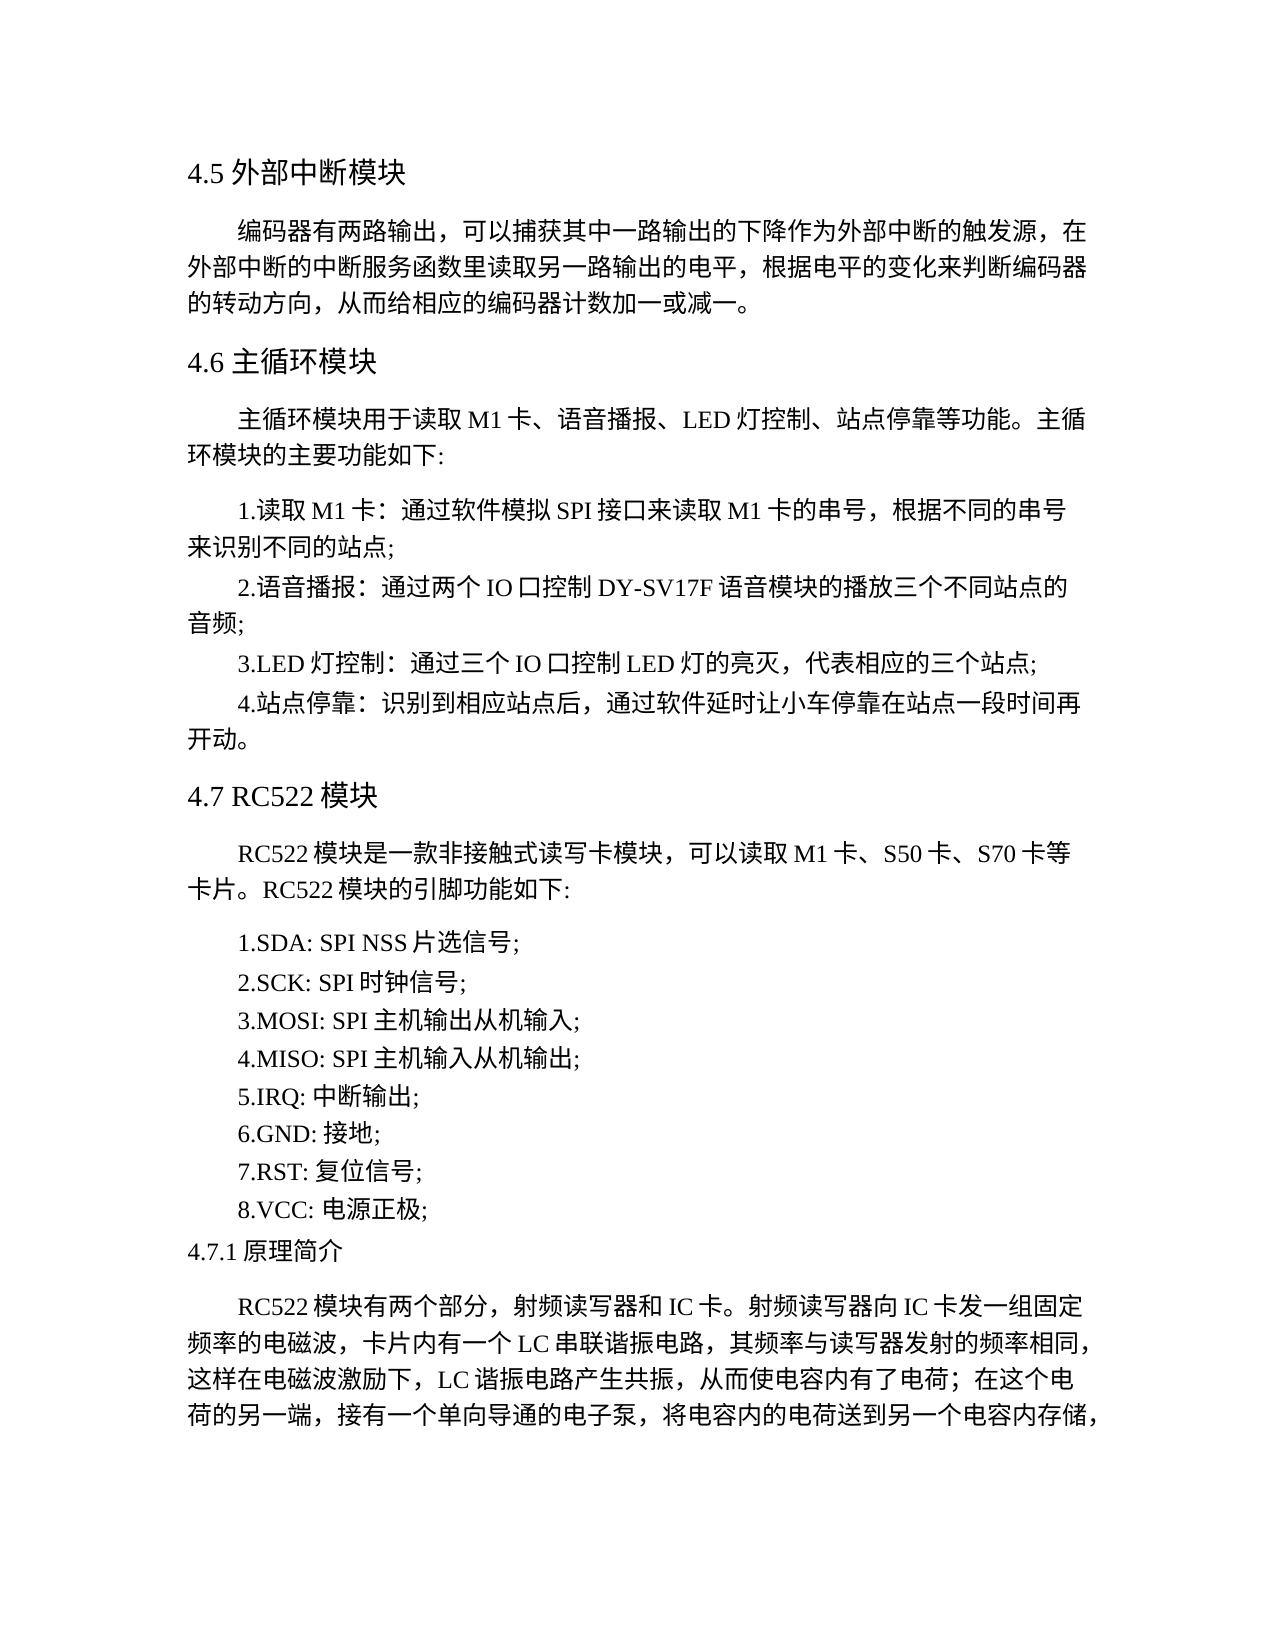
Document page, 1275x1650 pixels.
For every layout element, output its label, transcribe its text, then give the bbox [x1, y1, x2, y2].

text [187, 1287, 1087, 1432]
text 6.GND: 接地; [187, 1116, 1087, 1150]
text 3.LED灯控制：通过三个IO口控制LED灯的亮灭，代表相应的三个站点; [187, 643, 1087, 679]
subtitle 4.7 RC522模块 [187, 772, 1087, 815]
subtitle 4.5 外部中断模块 [187, 150, 1087, 192]
text 4.MISO: SPI主机输入从机输出; [187, 1040, 1087, 1074]
text 5.IRQ: 中断输出; [187, 1078, 1087, 1112]
text 1.读取M1卡：通过软件模拟SPI接口来读取M1卡的串号，根据不同的串号来识别不同的站点; [187, 491, 1087, 563]
text 主循环模块用于读取M1卡、语音播报、LED灯控制、站点停靠等功能。主循环模块的主要功能如下: [187, 399, 1087, 472]
text RC522模块是一款非接触式读写卡模块，可以读取M1卡、S50卡、S70卡等卡片。RC522模块的引脚功能如下: [187, 833, 1087, 906]
text 8.VCC: 电源正极; [187, 1192, 1087, 1226]
text 3.MOSI: SPI主机输出从机输入; [187, 1003, 1087, 1037]
text 2.SCK: SPI时钟信号; [187, 963, 1087, 999]
subtitle 4.7.1 原理简介 [187, 1234, 1087, 1268]
text 4.站点停靠：识别到相应站点后，通过软件延时让小车停靠在站点一段时间再开动。 [187, 683, 1087, 756]
subtitle 4.6 主循环模块 [187, 338, 1087, 381]
text 编码器有两路输出，可以捕获其中一路输出的下降作为外部中断的触发源，在外部中断的中断服务函数里读取另一路输出的电平，根据电平的变化来判断编码器的转动方向，从而给相应的编码器计数加一或减一。 [187, 211, 1087, 320]
text 2.语音播报：通过两个IO口控制DY-SV17F语音模块的播放三个不同站点的音频; [187, 567, 1087, 639]
text 7.RST: 复位信号; [187, 1154, 1087, 1188]
text 1.SDA: SPI NSS片选信号; [187, 925, 1087, 959]
